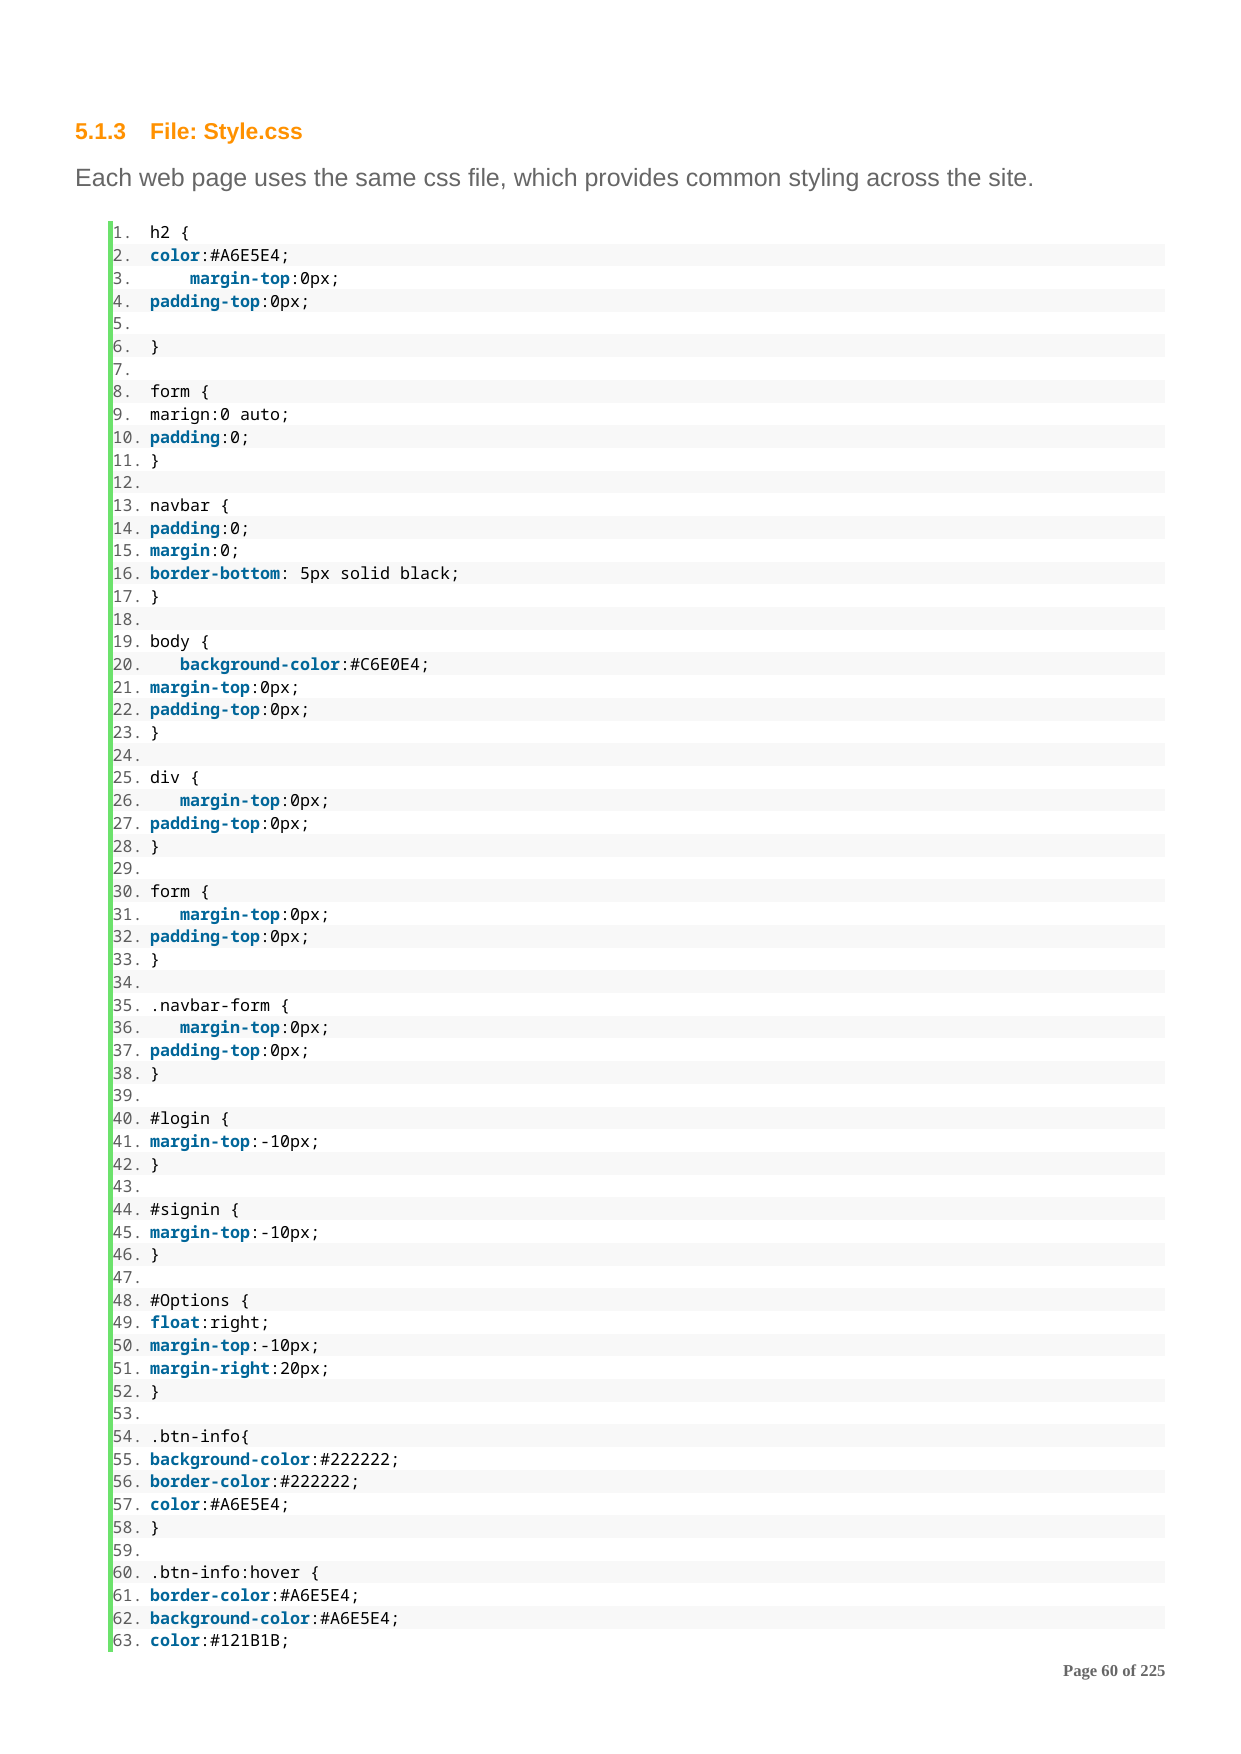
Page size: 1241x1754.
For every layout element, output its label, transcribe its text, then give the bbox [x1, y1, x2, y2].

list } [113, 448, 1165, 471]
list color:#121B1B; [113, 1629, 1165, 1652]
list padding-top:0px; [113, 811, 1165, 834]
list margin-top:0px; [113, 902, 1165, 925]
list } [113, 584, 1165, 607]
list margin-top:-10px; [113, 1334, 1165, 1356]
list .navbar-form { [113, 993, 1165, 1016]
list padding-top:0px; [113, 1038, 1165, 1061]
list } [113, 334, 1165, 357]
list padding:0; [113, 516, 1165, 539]
list h2 { [113, 221, 1165, 244]
list #login { [113, 1107, 1165, 1129]
list margin-top:0px; [113, 266, 1165, 289]
list .btn-info:hover { [113, 1561, 1165, 1583]
list background-color:#222222; [113, 1447, 1165, 1470]
list margin-top:-10px; [113, 1220, 1165, 1243]
list border-bottom: 5px solid black; [113, 562, 1165, 584]
list padding-top:0px; [113, 289, 1165, 312]
list border-color:#A6E5E4; [113, 1583, 1165, 1606]
list padding-top:0px; [113, 698, 1165, 721]
list padding:0; [113, 425, 1165, 448]
subtitle File: Style.css [75, 118, 1165, 144]
list margin-right:20px; [113, 1356, 1165, 1379]
list form { [113, 879, 1165, 902]
list } [113, 948, 1165, 970]
list background-color:#A6E5E4; [113, 1606, 1165, 1629]
list border-color:#222222; [113, 1470, 1165, 1493]
list div { [113, 766, 1165, 789]
list background-color:#C6E0E4; [113, 652, 1165, 675]
list #Options { [113, 1288, 1165, 1311]
list marign:0 auto; [113, 403, 1165, 425]
list body { [113, 630, 1165, 652]
list padding-top:0px; [113, 925, 1165, 948]
list .btn-info{ [113, 1424, 1165, 1447]
list } [113, 721, 1165, 743]
list margin-top:0px; [113, 675, 1165, 698]
list } [113, 1243, 1165, 1266]
text Each web page uses the same css file, which provides common styling across the site. [75, 163, 1165, 192]
list } [113, 1061, 1165, 1084]
list form { [113, 380, 1165, 403]
list margin-top:0px; [113, 1016, 1165, 1038]
list } [113, 834, 1165, 857]
list } [113, 1152, 1165, 1175]
list color:#A6E5E4; [113, 1493, 1165, 1515]
list color:#A6E5E4; [113, 244, 1165, 266]
list margin-top:-10px; [113, 1129, 1165, 1152]
list navbar { [113, 493, 1165, 516]
list #signin { [113, 1197, 1165, 1220]
list margin:0; [113, 539, 1165, 562]
list float:right; [113, 1311, 1165, 1334]
list } [113, 1515, 1165, 1538]
list margin-top:0px; [113, 789, 1165, 811]
list } [113, 1379, 1165, 1402]
